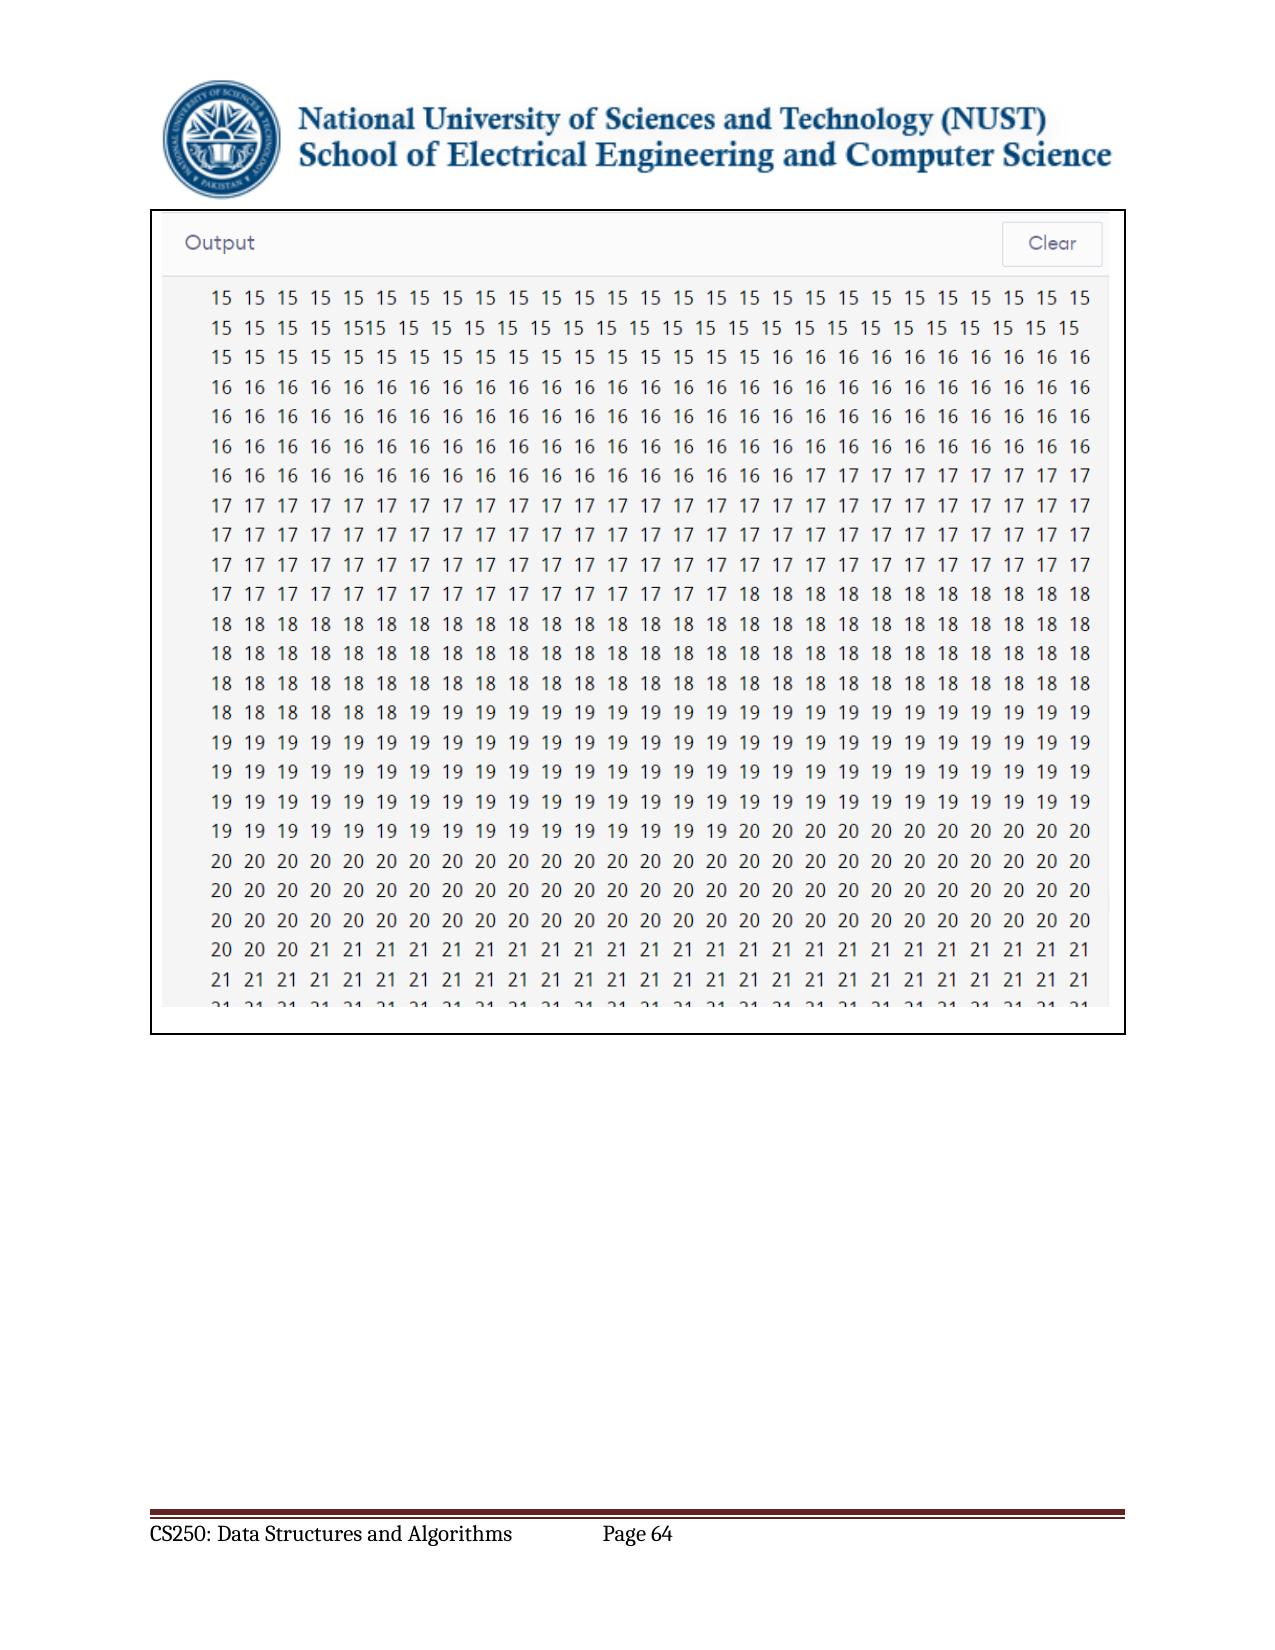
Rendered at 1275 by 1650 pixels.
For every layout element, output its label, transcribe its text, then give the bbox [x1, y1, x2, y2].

picture [161, 211, 1110, 1007]
picture [150, 75, 1125, 209]
